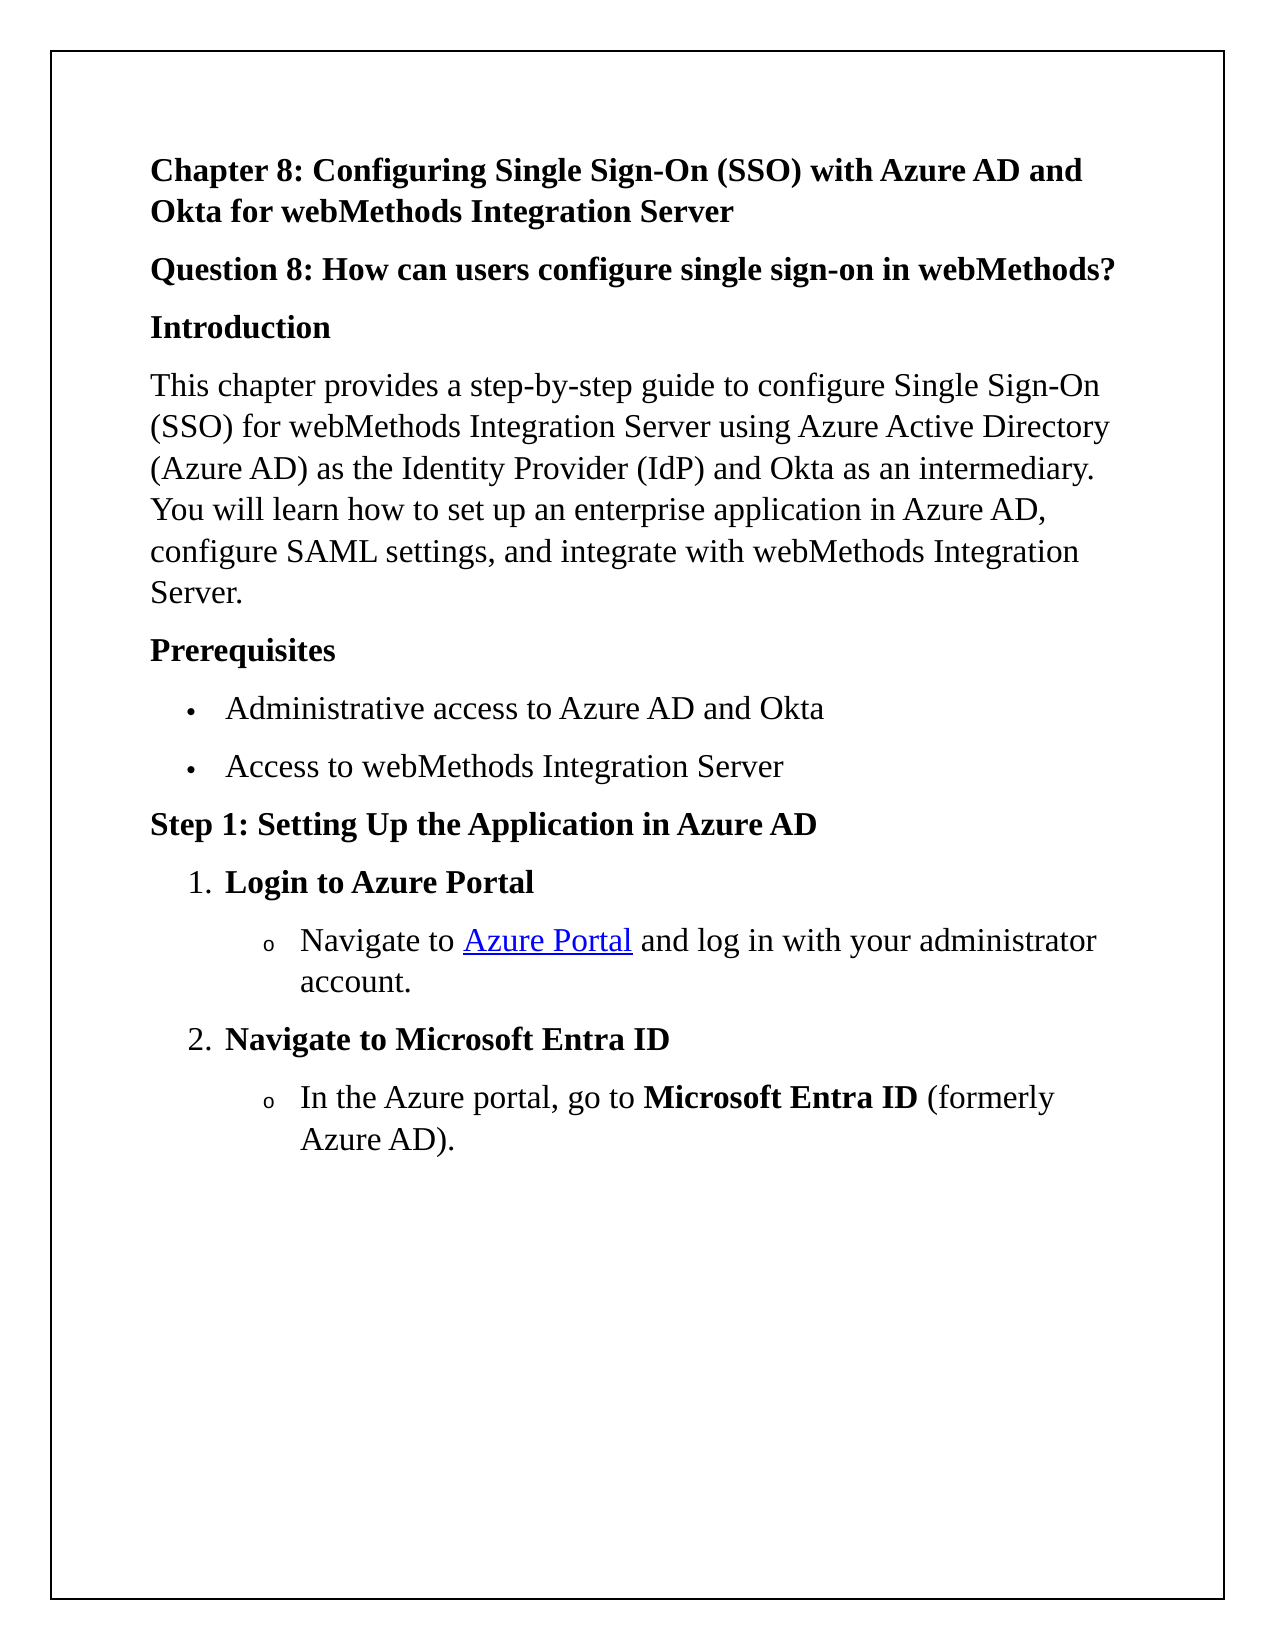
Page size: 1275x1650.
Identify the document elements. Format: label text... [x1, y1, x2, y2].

text Introduction [150, 307, 1125, 346]
list Navigate to Azure Portal and log in with your administrator account. [262, 920, 1125, 1000]
list In the Azure portal, go to Microsoft Entra ID (formerly Azure AD). [262, 1078, 1125, 1157]
list Access to webMethods Integration Server [187, 746, 1125, 784]
text Chapter 8: Configuring Single Sign-On (SSO) with Azure AD and Okta for webMethods Integration Server [150, 150, 1125, 230]
text Question 8: How can users configure single sign-on in webMethods? [150, 249, 1125, 288]
text Prerequisites [150, 630, 1125, 668]
list Navigate to Microsoft Entra ID [187, 1020, 1125, 1058]
text This chapter provides a step-by-step guide to configure Single Sign-On (SSO) for webMethods Integration Server using Azure Active Directory (Azure AD) as the Identity Provider (IdP) and Okta as an intermediary. You will learn how to set up an enterprise application in Azure AD, configure SAML settings, and integrate with webMethods Integration Server. [150, 365, 1125, 611]
text Step 1: Setting Up the Application in Azure AD [150, 804, 1125, 843]
list Login to Azure Portal [187, 862, 1125, 901]
list Administrative access to Azure AD and Okta [187, 688, 1125, 727]
